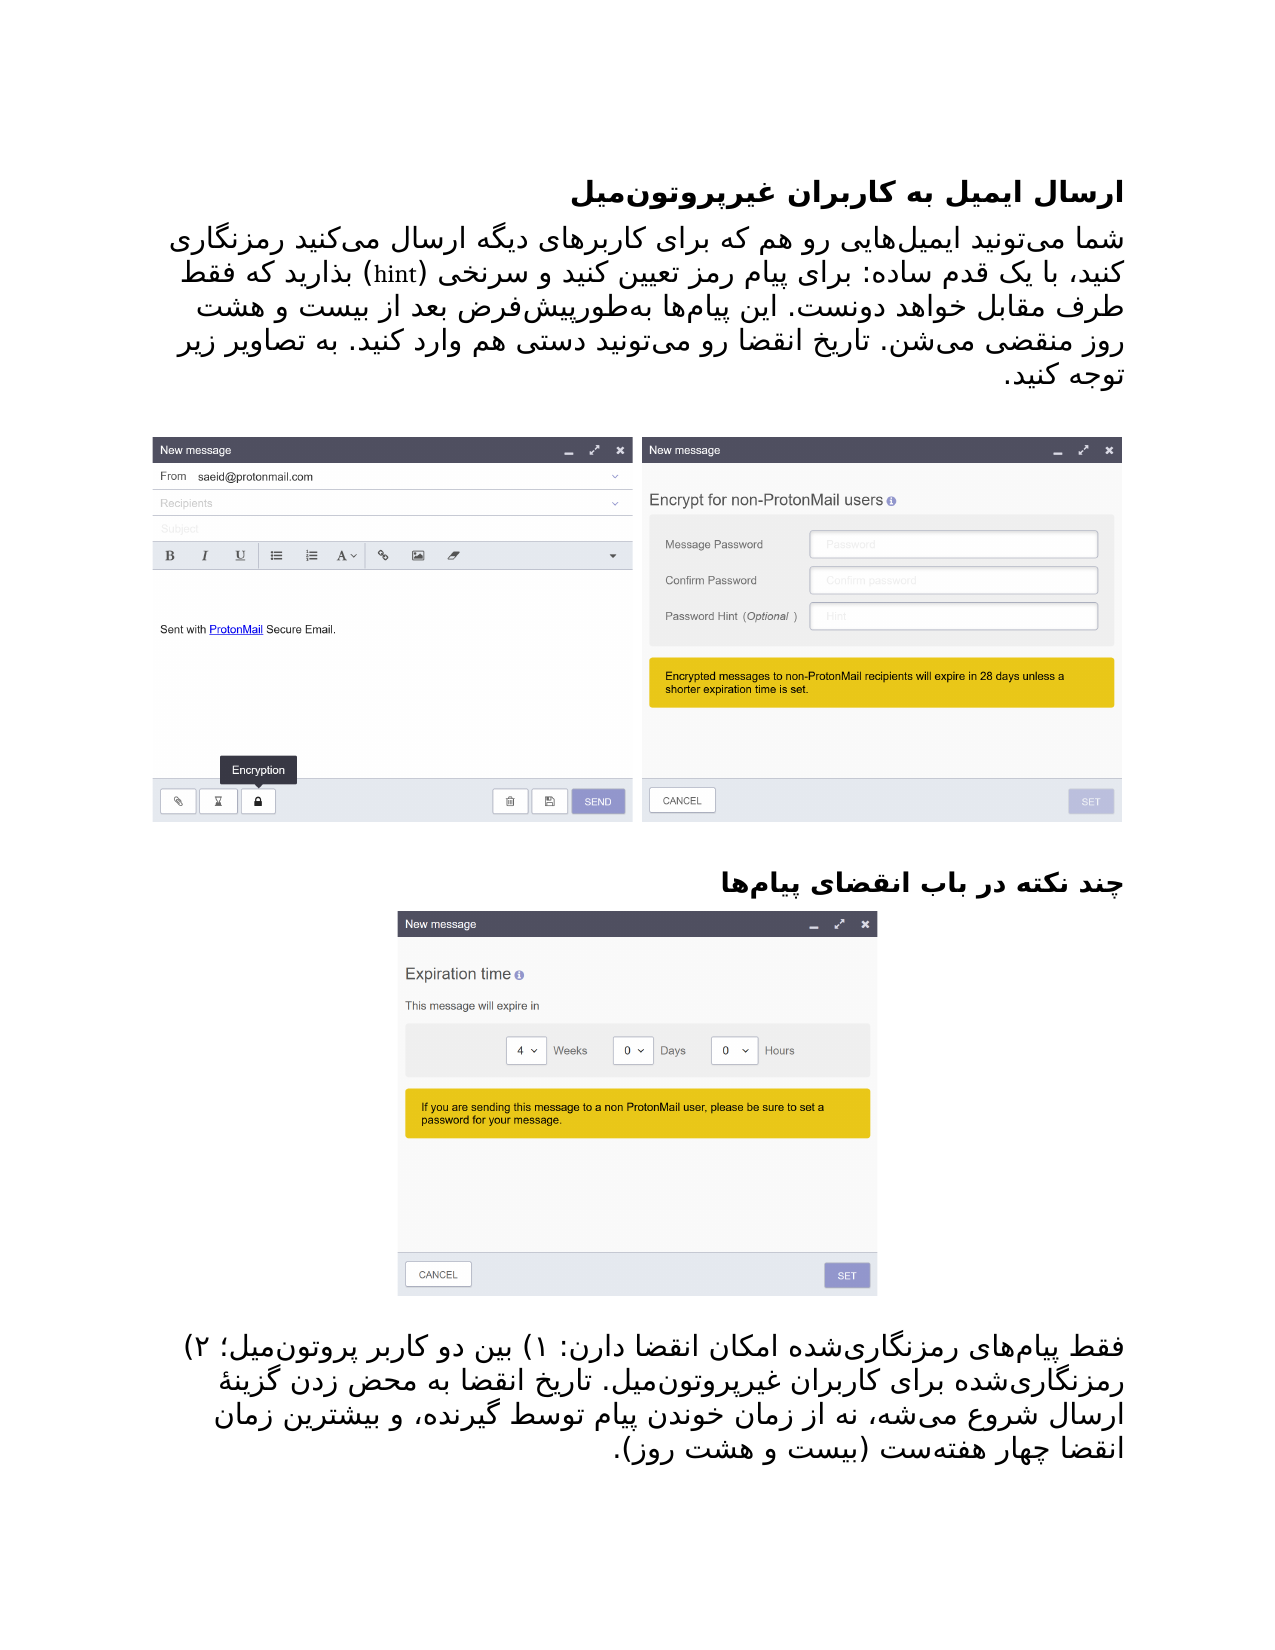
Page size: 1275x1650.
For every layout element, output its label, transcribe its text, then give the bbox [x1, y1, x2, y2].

text فقط پیام‌های رمزنگاری‌شده امکان انقضا دارن: ۱) بین دو کاربر پروتون‌میل؛ ۲) رمزنگاری‌شده برای کاربران غیرپروتون‌میل. تاریخ انقضا به محض زدن گزینهٔ ارسال شروع می‌شه، نه از زمان خوندن پیام توسط گیرنده، و بیشترین زمان انقضا چهار هفته‌ست (بیست و هشت روز). [150, 1329, 1125, 1465]
picture [397, 911, 878, 1296]
picture [642, 437, 1122, 822]
subtitle چند نکته در باب انقضای پیام‌ها [150, 867, 1125, 899]
picture [152, 437, 633, 822]
subtitle ارسال ایمیل به کاربران غیرپروتون‌میل [150, 175, 1125, 209]
text شما می‌تونید ایمیل‌هایی رو هم که برای کاربرهای دیگه ارسال می‌کنید رمزنگاری کنید، با یک قدم ساده: برای پیام رمز تعیین کنید و سرنخی (hint) بذارید که فقط طرف مقابل خواهد دونست. این پیام‌ها به‌طورپیش‌فرض بعد از بیست و هشت روز منقضی می‌شن. تاریخ انقضا رو می‌تونید دستی هم وارد کنید. به تصاویر زیر توجه کنید. [150, 221, 1125, 391]
